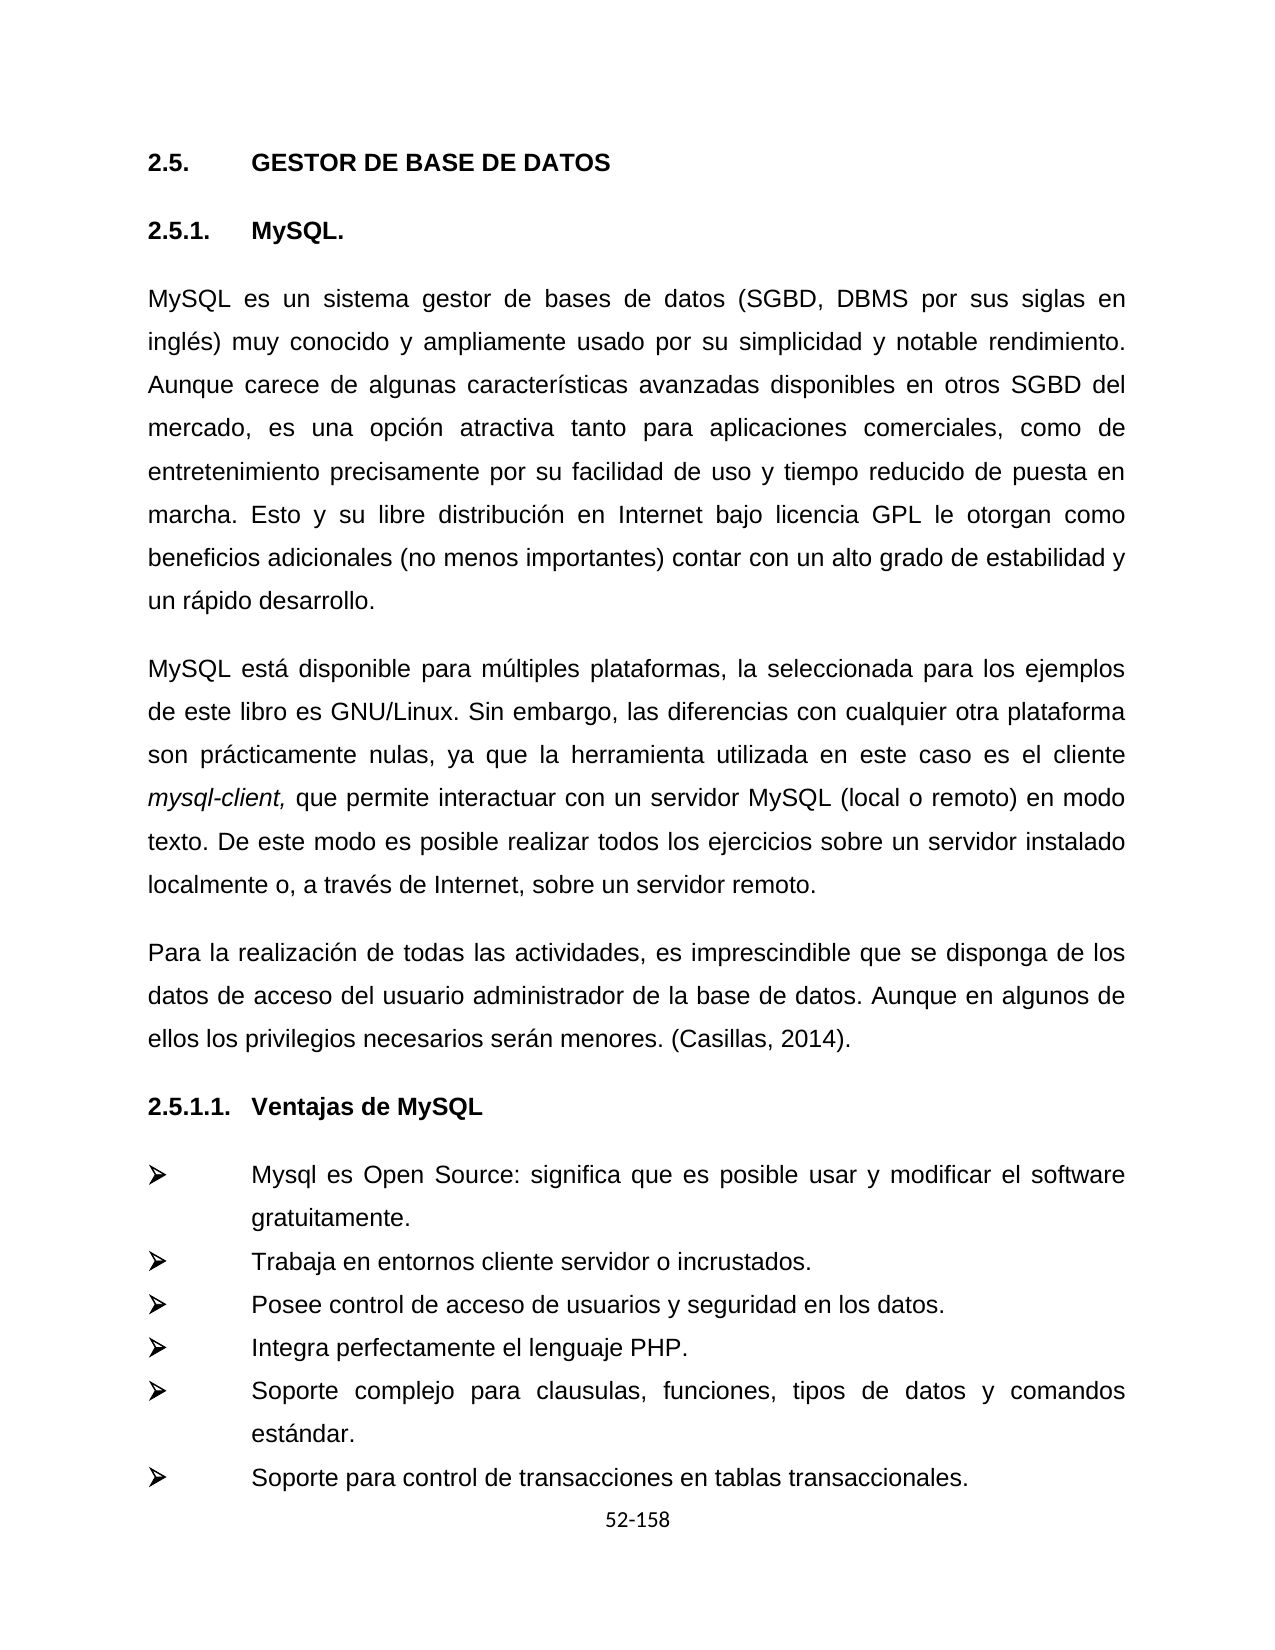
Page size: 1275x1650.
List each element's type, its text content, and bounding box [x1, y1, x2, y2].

subtitle MySQL. [148, 216, 1127, 244]
text MySQL es un sistema gestor de bases de datos (SGBD, DBMS por sus siglas en inglés) muy conocido y ampliamente usado por su simplicidad y notable rendimiento. Aunque carece de algunas características avanzadas disponibles en otros SGBD del mercado, es una opción atractiva tanto para aplicaciones comerciales, como de entretenimiento precisamente por su facilidad de uso y tiempo reducido de puesta en marcha. Esto y su libre distribución en Internet bajo licencia GPL le otorgan como beneficios adicionales (no menos importantes) contar con un alto grado de estabilidad y un rápido desarrollo. [148, 284, 1127, 614]
list Soporte complejo para clausulas, funciones, tipos de datos y comandos estándar. [148, 1376, 1127, 1448]
list Posee control de acceso de usuarios y seguridad en los datos. [148, 1290, 1127, 1319]
subtitle GESTOR DE BASE DE DATOS [148, 148, 1127, 176]
subtitle Ventajas de MySQL [148, 1092, 1127, 1121]
list Soporte para control de transacciones en tablas transaccionales. [148, 1463, 1127, 1491]
list Integra perfectamente el lenguaje PHP. [148, 1333, 1127, 1362]
text Para la realización de todas las actividades, es imprescindible que se disponga de los datos de acceso del usuario administrador de la base de datos. Aunque en algunos de ellos los privilegios necesarios serán menores. (Casillas, 2014). [148, 938, 1127, 1053]
list Trabaja en entornos cliente servidor o incrustados. [148, 1247, 1127, 1275]
text MySQL está disponible para múltiples plataformas, la seleccionada para los ejemplos de este libro es GNU/Linux. Sin embargo, las diferencias con cualquier otra plataforma son prácticamente nulas, ya que la herramienta utilizada en este caso es el cliente mysql-client, que permite interactuar con un servidor MySQL (local o remoto) en modo texto. De este modo es posible realizar todos los ejercicios sobre un servidor instalado localmente o, a través de Internet, sobre un servidor remoto. [148, 654, 1127, 898]
list Mysql es Open Source: significa que es posible usar y modificar el software gratuitamente. [148, 1160, 1127, 1232]
